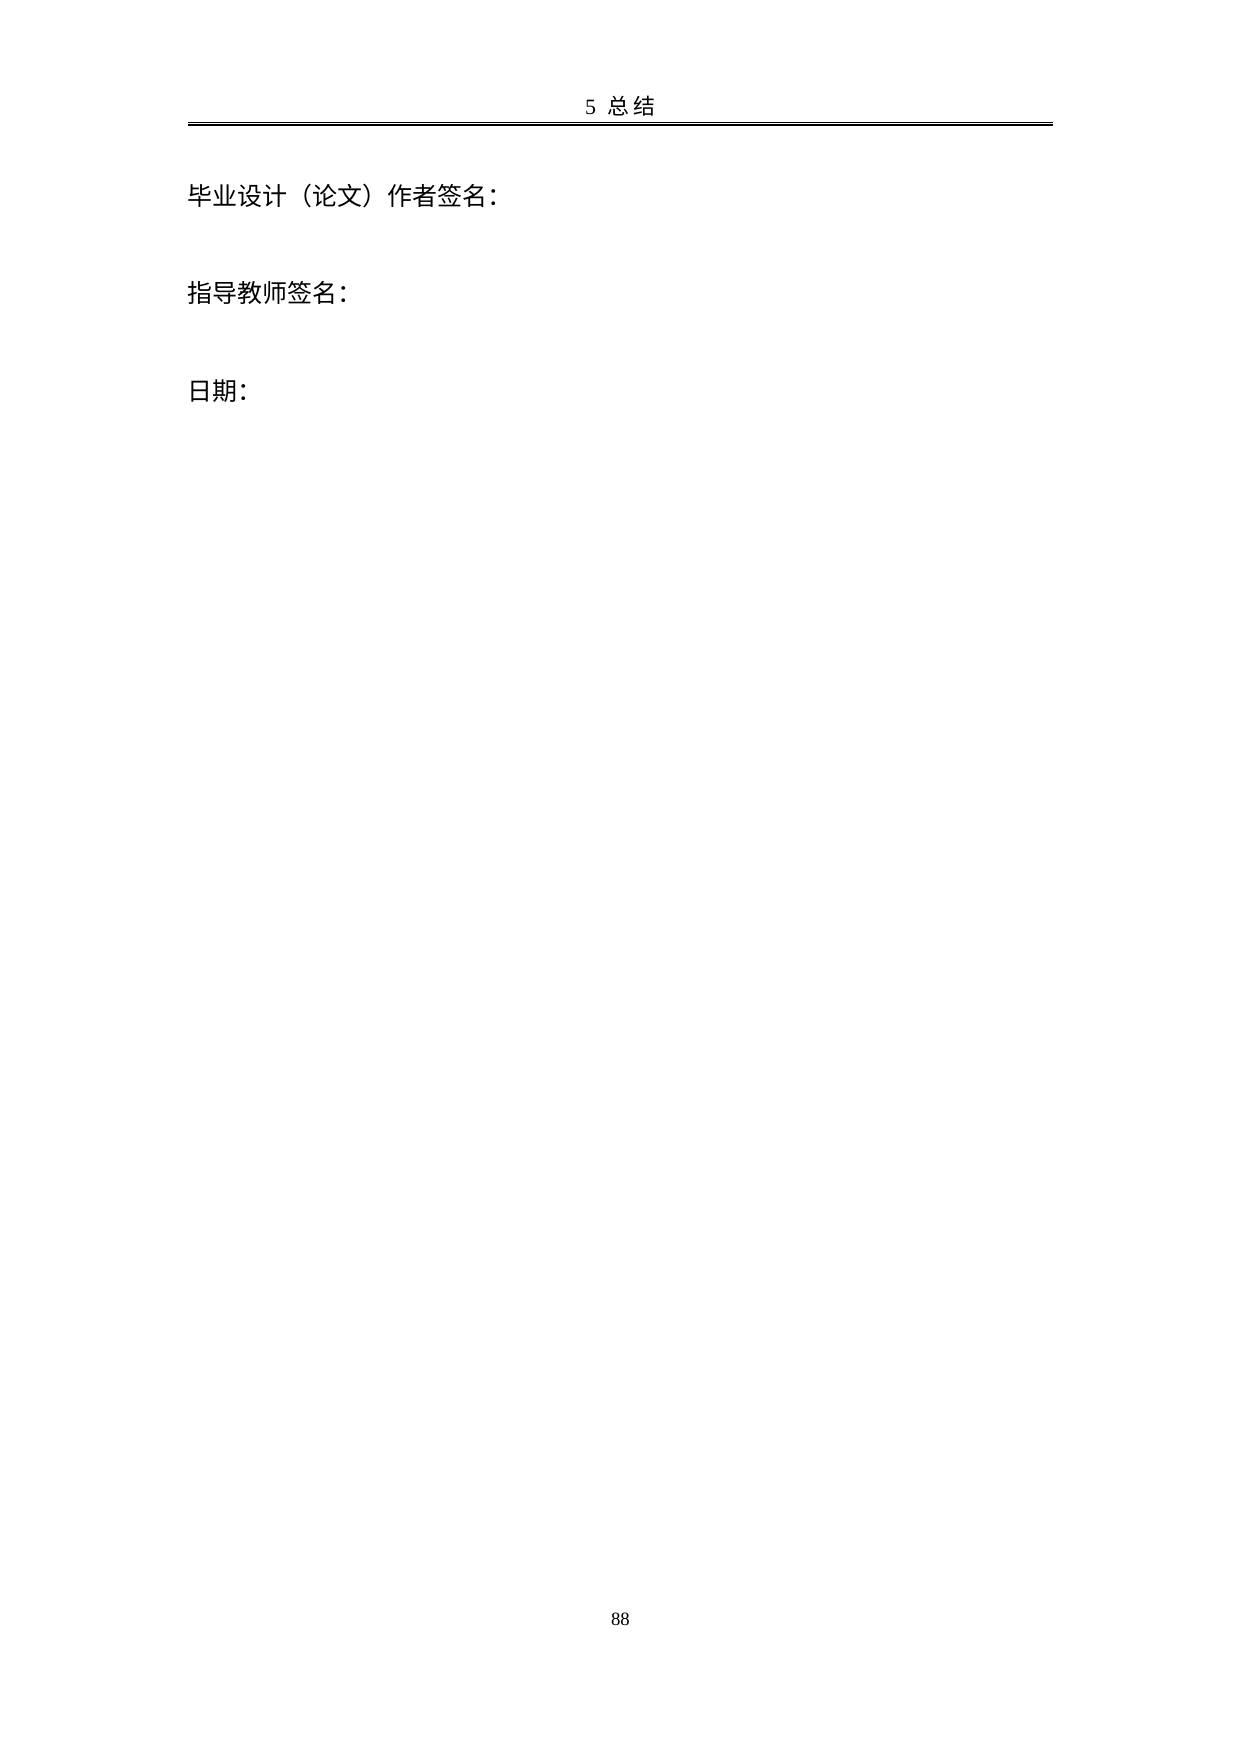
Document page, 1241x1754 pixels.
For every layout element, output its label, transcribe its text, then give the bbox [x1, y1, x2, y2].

text 指导教师签名： [187, 259, 1053, 324]
text 毕业设计（论文）作者签名： [187, 162, 1053, 227]
text 日期： [187, 357, 1053, 422]
